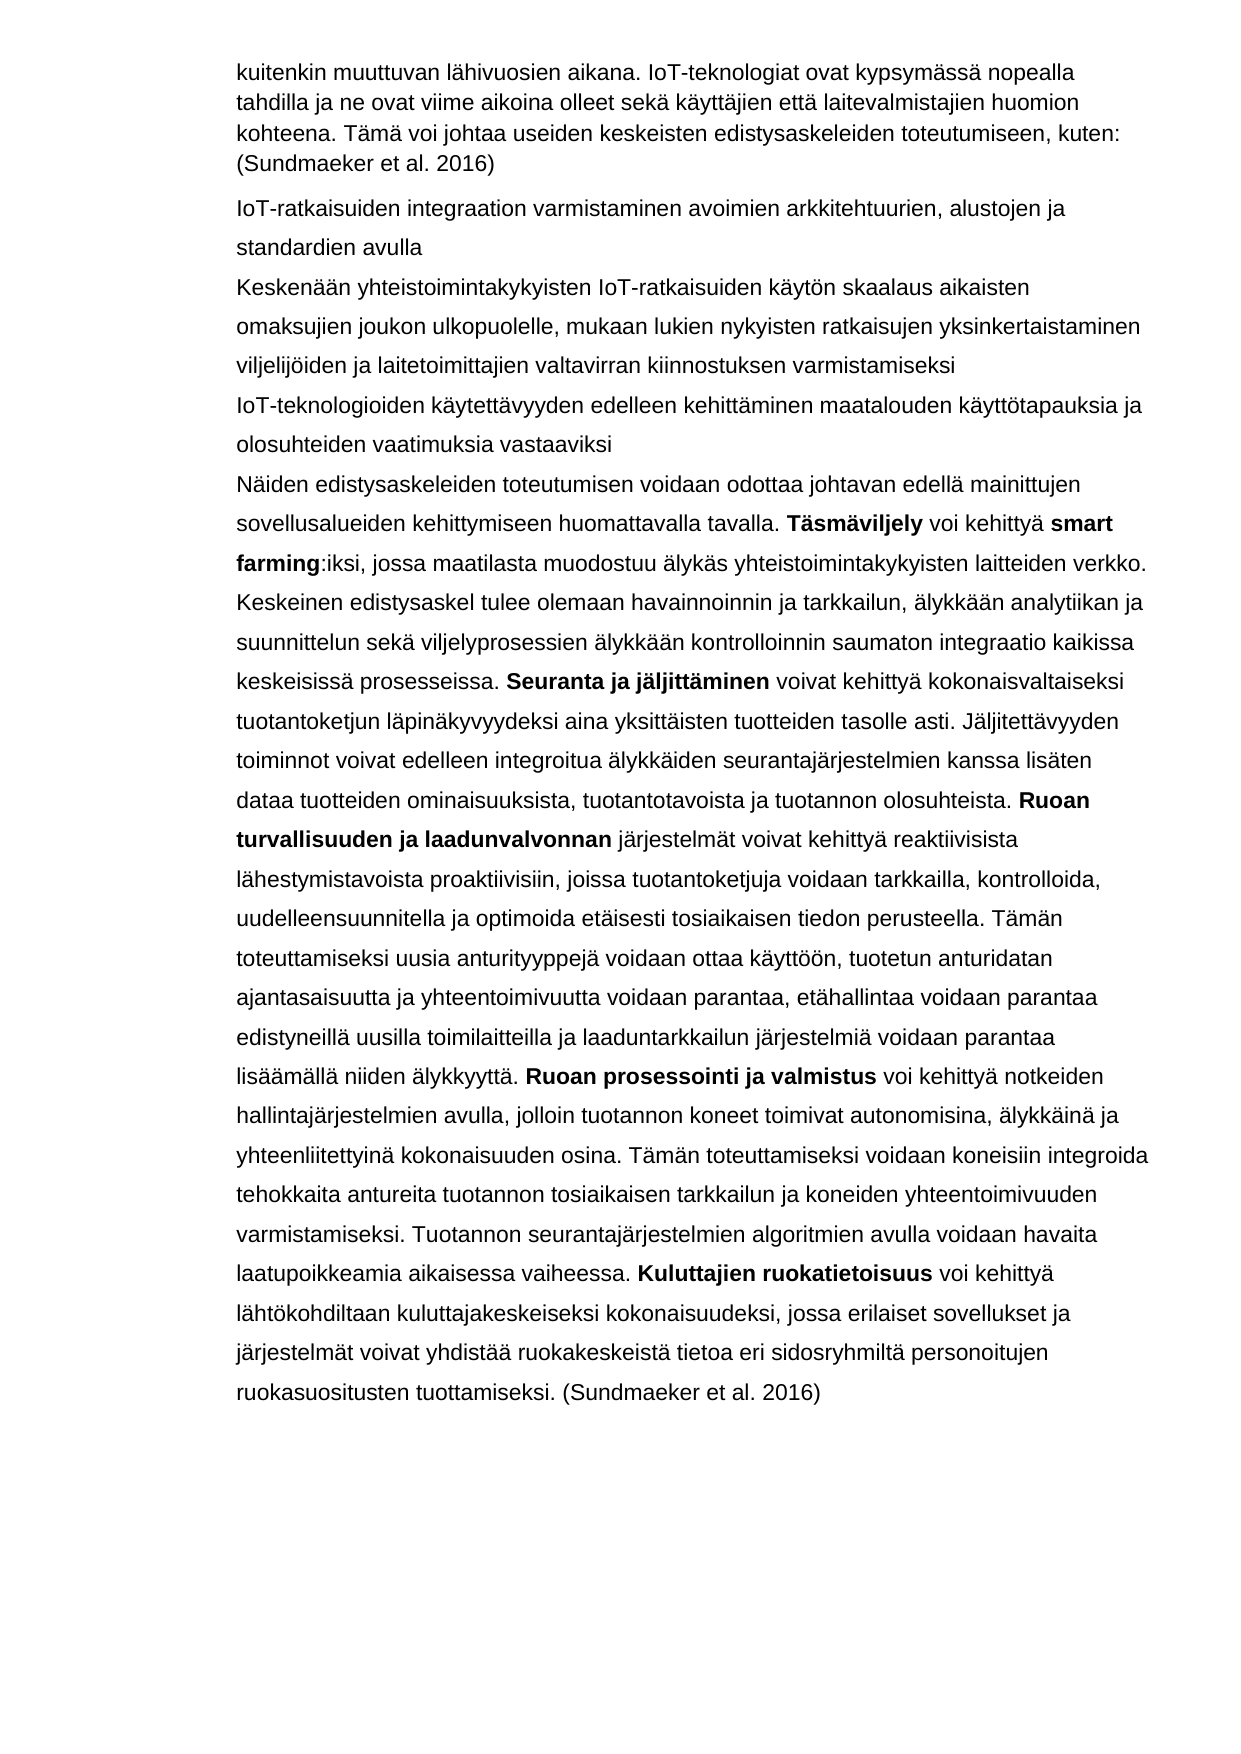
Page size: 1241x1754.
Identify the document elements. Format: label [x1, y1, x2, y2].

text [236, 59, 1152, 176]
